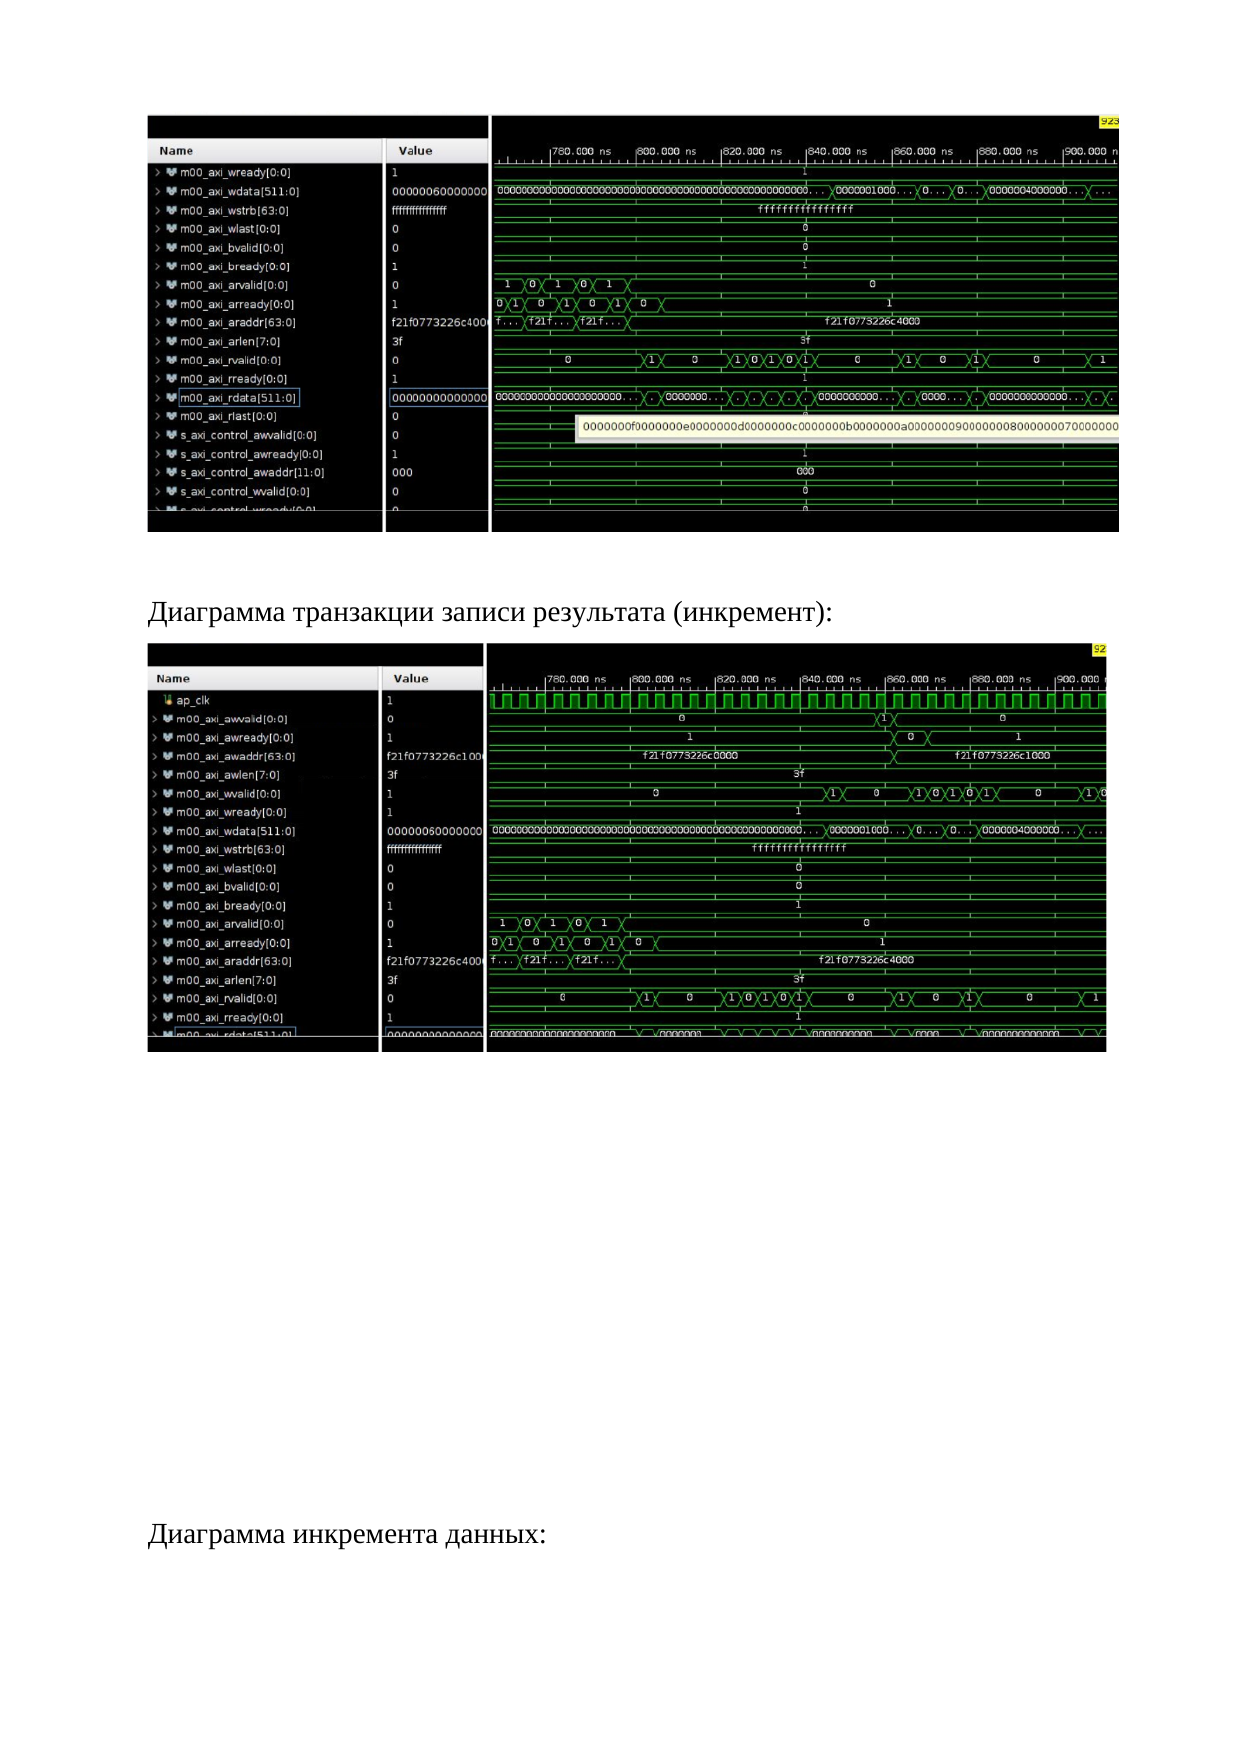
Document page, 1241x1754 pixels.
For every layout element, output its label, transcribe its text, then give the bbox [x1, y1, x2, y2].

text Диаграмма инкремента данных: [148, 1517, 1181, 1550]
picture [147, 111, 1119, 532]
picture [147, 643, 1107, 1052]
text Диаграмма транзакции записи результата (инкремент): [148, 594, 1181, 627]
